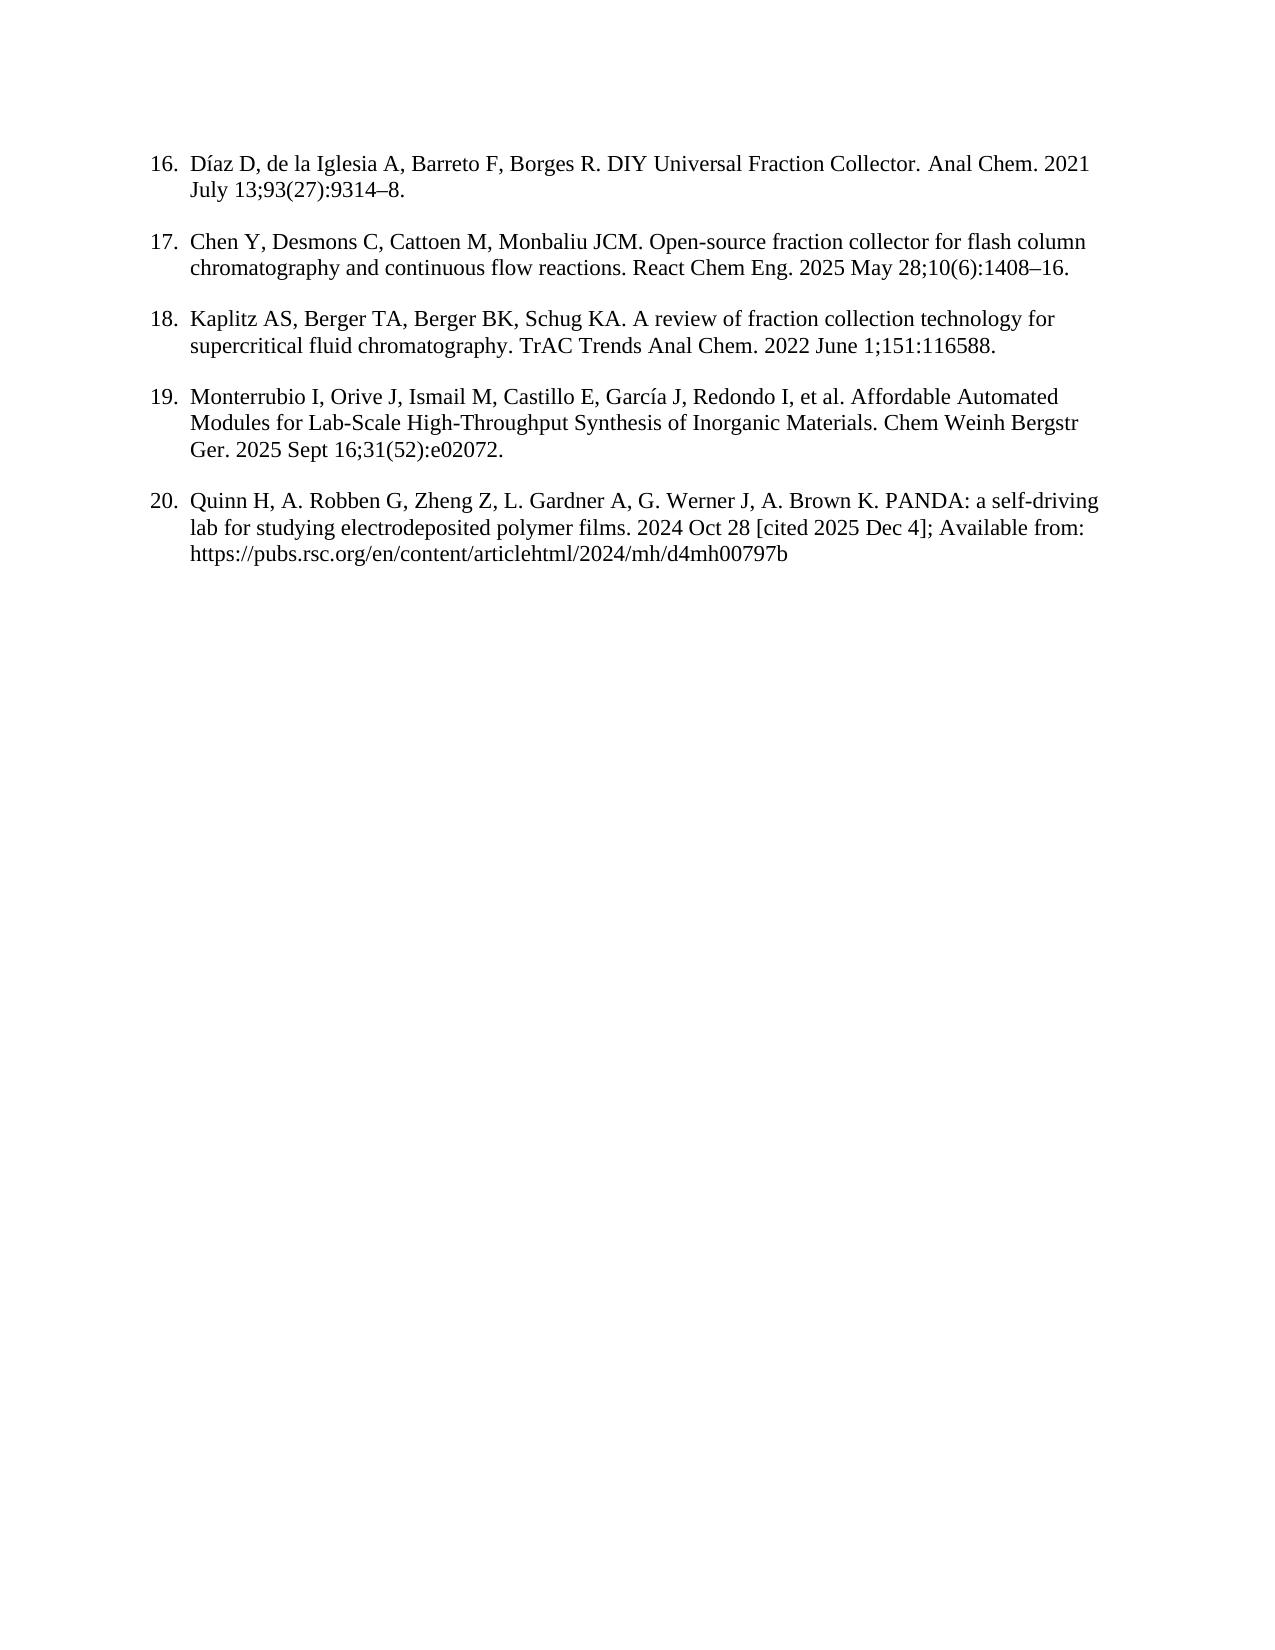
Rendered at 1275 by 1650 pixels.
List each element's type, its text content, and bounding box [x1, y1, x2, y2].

text 18. Kaplitz AS, Berger TA, Berger BK, Schug KA. A review of fraction collection technology for supercritical fluid chromatography. TrAC Trends Anal Chem. 2022 June 1;151:116588. [150, 305, 1125, 358]
text 20. Quinn H, A. Robben G, Zheng Z, L. Gardner A, G. Werner J, A. Brown K. PANDA: a self-driving lab for studying electrodeposited polymer films. 2024 Oct 28 [cited 2025 Dec 4]; Available from: https://pubs.rsc.org/en/content/articlehtml/2024/mh/d4mh00797b [150, 487, 1125, 566]
text 16. Díaz D, de la Iglesia A, Barreto F, Borges R. DIY Universal Fraction Collector. Anal Chem. 2021 July 13;93(27):9314–8. [150, 150, 1125, 203]
text 17. Chen Y, Desmons C, Cattoen M, Monbaliu JCM. Open-source fraction collector for flash column chromatography and continuous flow reactions. React Chem Eng. 2025 May 28;10(6):1408–16. [150, 228, 1125, 280]
text 19. Monterrubio I, Orive J, Ismail M, Castillo E, García J, Redondo I, et al. Affordable Automated Modules for Lab‐Scale High‐Throughput Synthesis of Inorganic Materials. Chem Weinh Bergstr Ger. 2025 Sept 16;31(52):e02072. [150, 383, 1125, 462]
